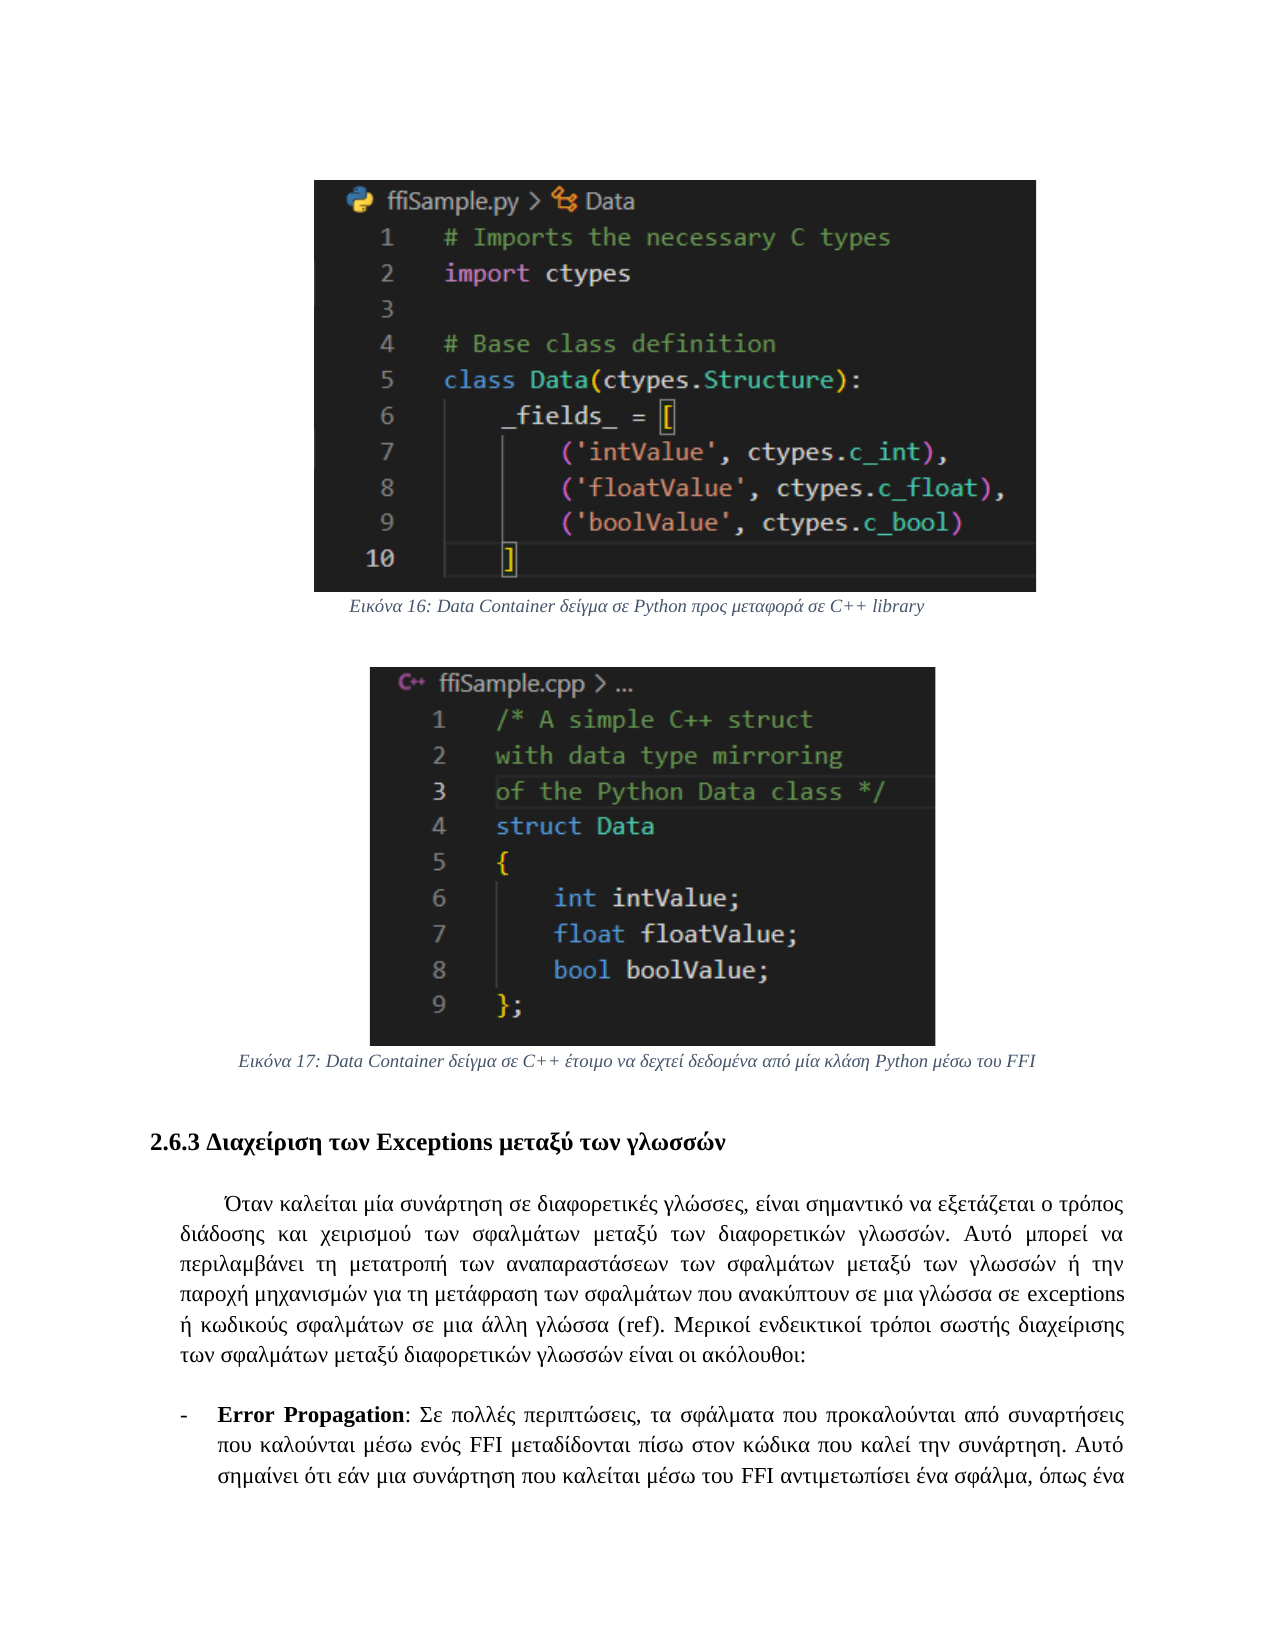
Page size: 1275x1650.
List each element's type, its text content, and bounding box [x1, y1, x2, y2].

text Εικόνα 16: Data Container δείγμα σε Python προς μεταφορά σε C++ library [150, 595, 1125, 617]
text Όταν καλείται μία συνάρτηση σε διαφορετικές γλώσσες, είναι σημαντικό να εξετάζεται ο τρόπος διάδοσης και χειρισμού των σφαλμάτων μεταξύ των διαφορετικών γλωσσών. Αυτό μπορεί να περιλαμβάνει τη μετατροπή των αναπαραστάσεων των σφαλμάτων μεταξύ των γλωσσών ή την παροχή μηχανισμών για τη μετάφραση των σφαλμάτων που ανακύπτουν σε μια γλώσσα σε exceptions ή κωδικούς σφαλμάτων σε μια άλλη γλώσσα (ref). Μερικοί ενδεικτικοί τρόποι σωστής διαχείρισης των σφαλμάτων μεταξύ διαφορετικών γλωσσών είναι οι ακόλουθοι: [180, 1190, 1125, 1367]
subtitle 2.6.3 Διαχείριση των Exceptions μεταξύ των γλωσσών [150, 1127, 1125, 1155]
text Εικόνα 17: Data Container δείγμα σε C++ έτοιμο να δεχτεί δεδομένα από μία κλάση Python μέσω του FFI [150, 1050, 1125, 1071]
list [180, 1401, 1125, 1488]
picture [314, 180, 1037, 592]
picture [369, 667, 936, 1046]
